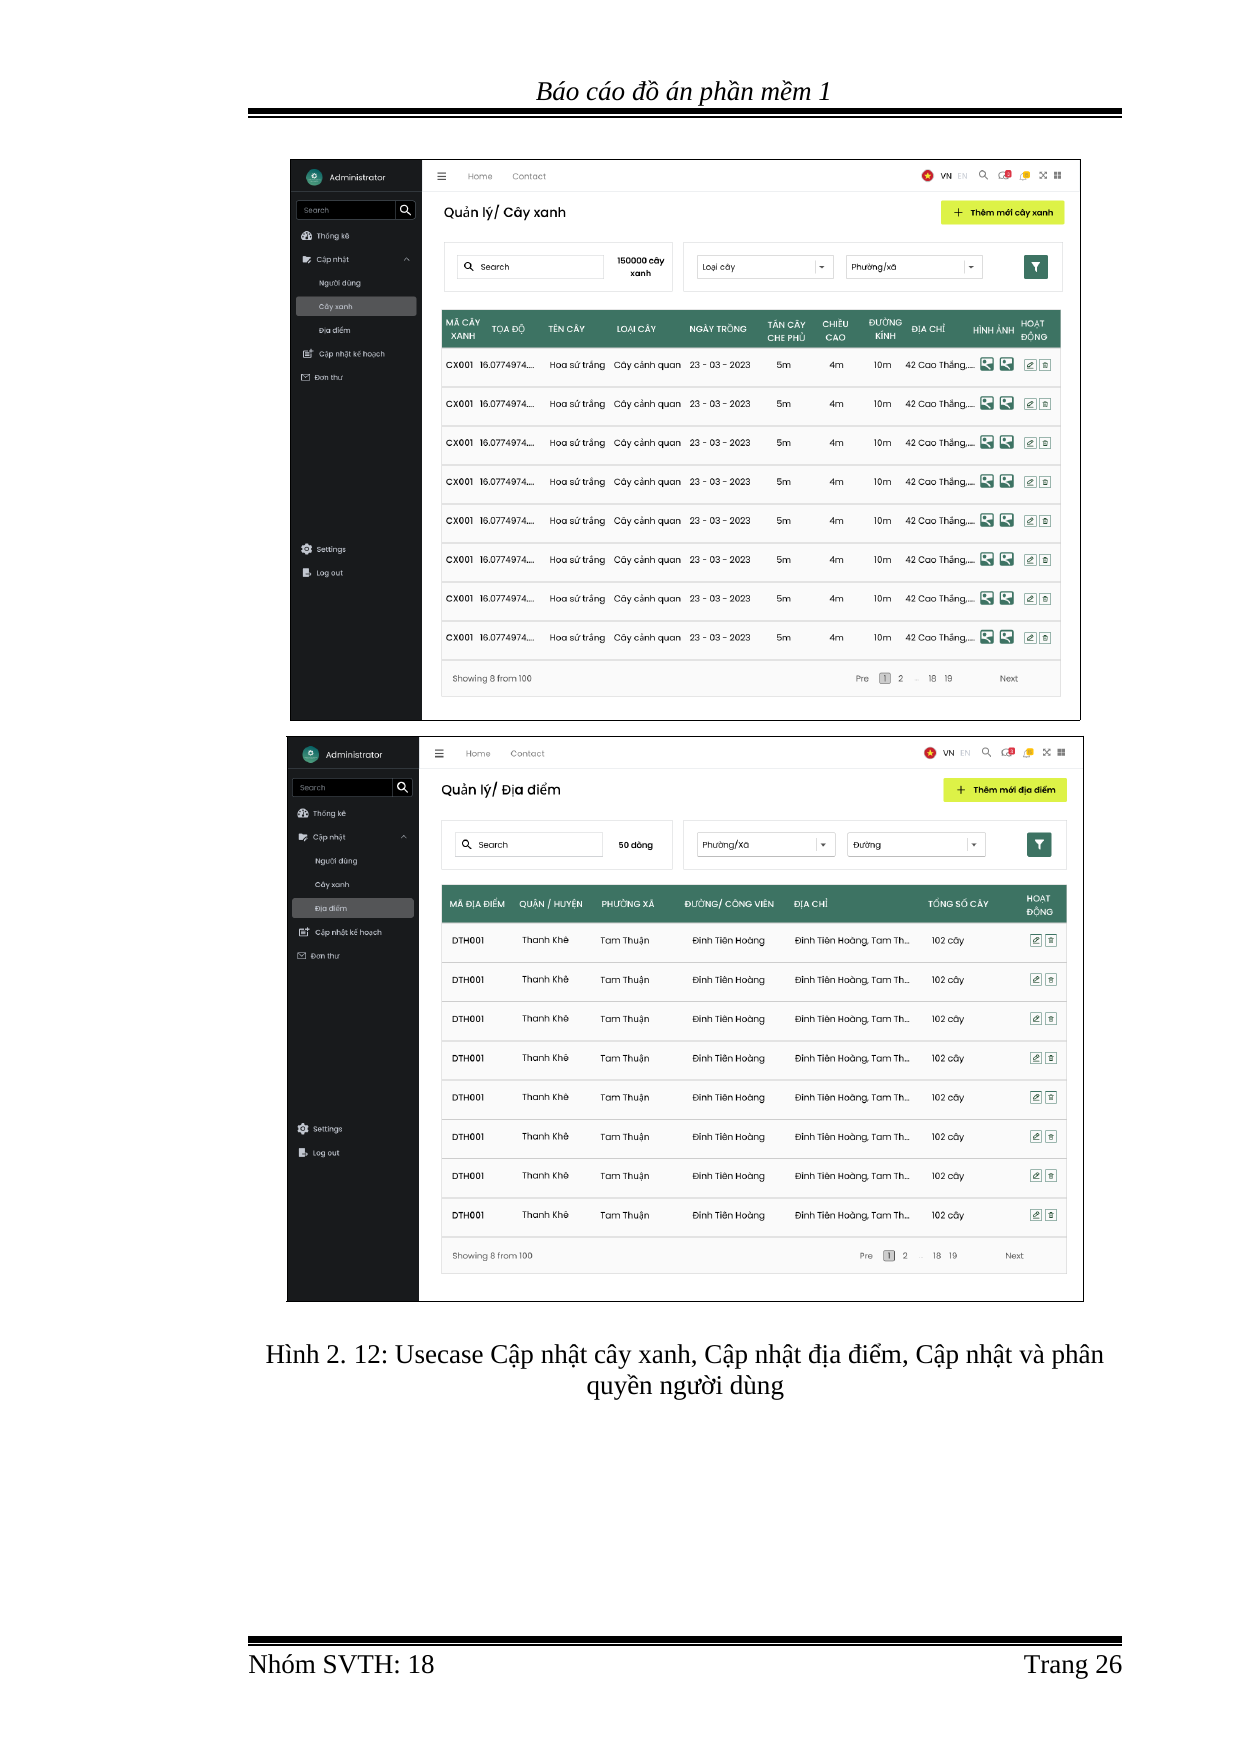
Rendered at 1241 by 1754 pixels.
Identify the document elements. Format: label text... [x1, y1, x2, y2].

picture [291, 160, 1080, 720]
picture [288, 737, 1083, 1301]
text Hình 2. 12: Usecase Cập nhật cây xanh, Cập nhật địa điểm, Cập nhật và phân quyền người dùng [248, 1338, 1122, 1400]
